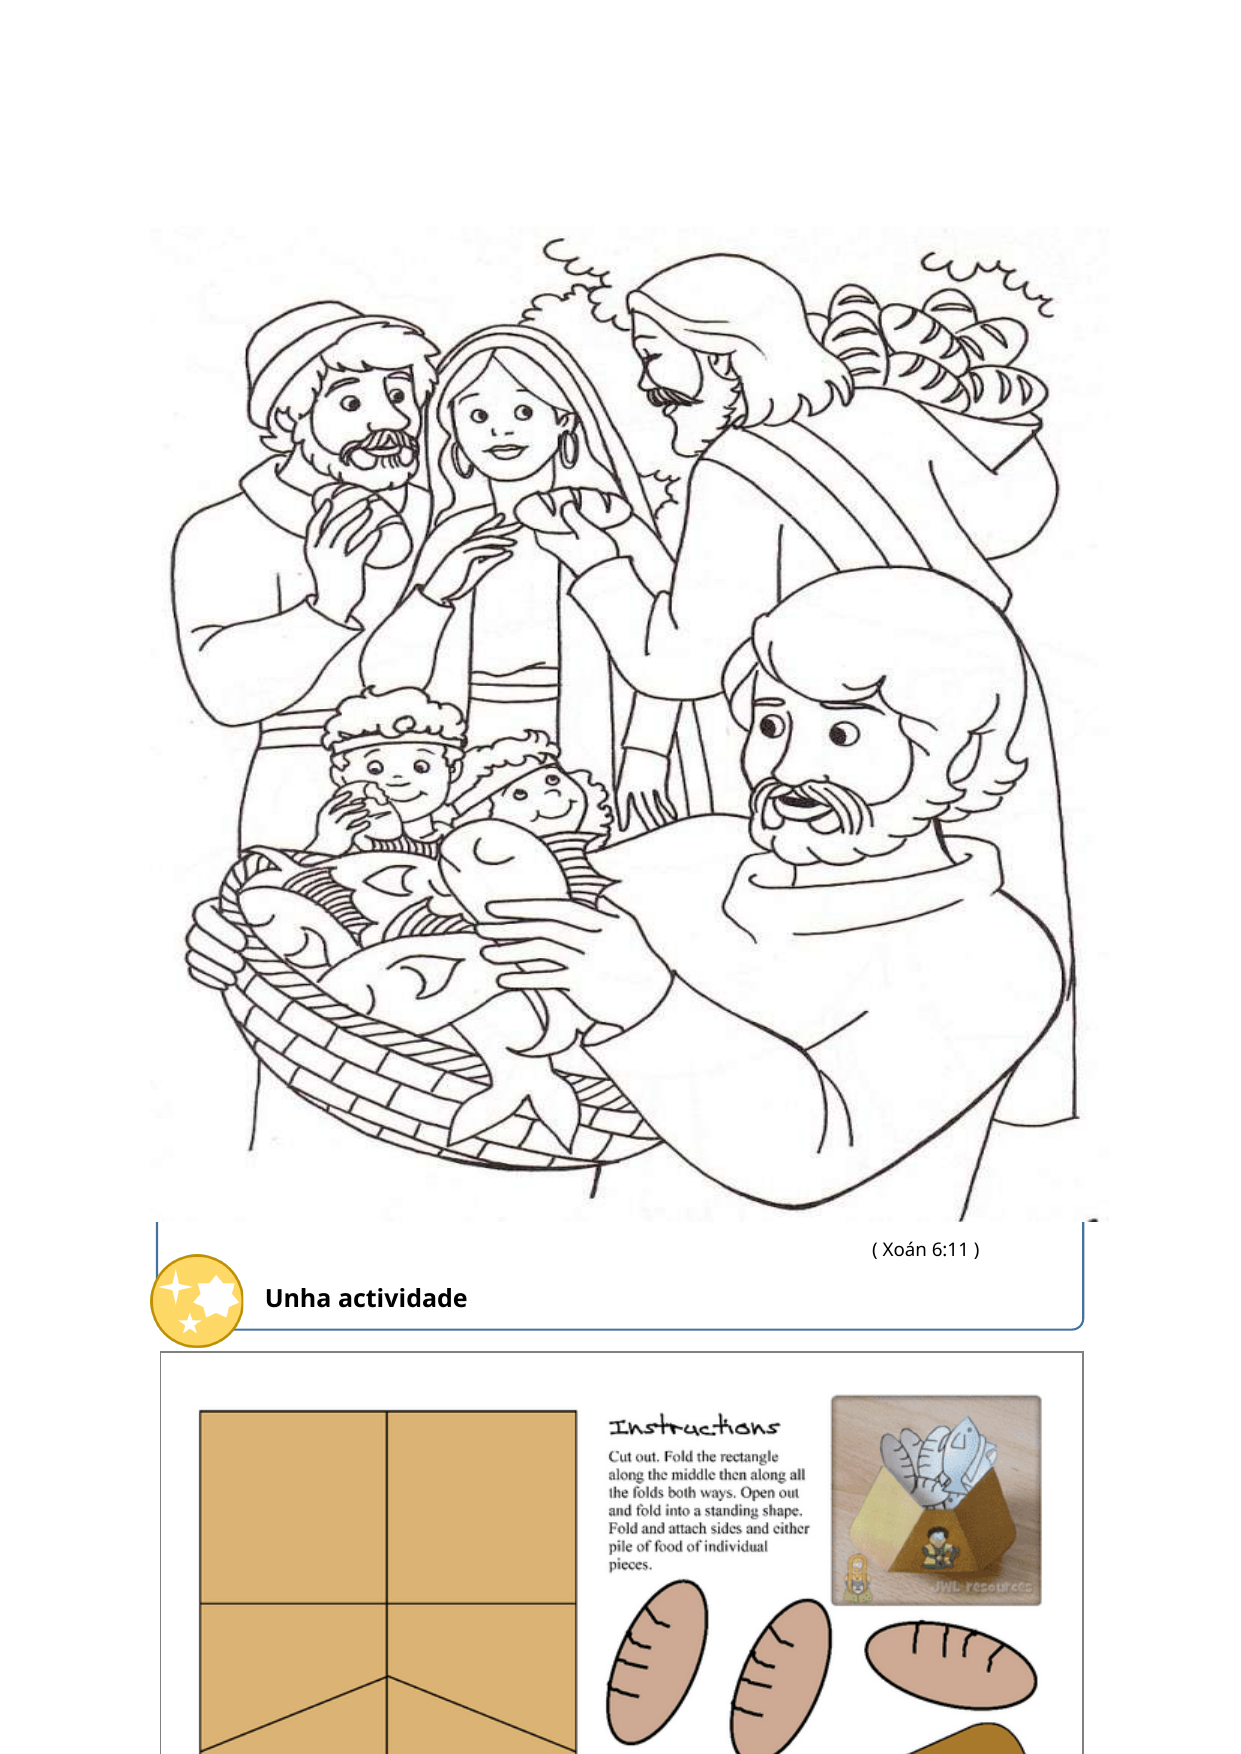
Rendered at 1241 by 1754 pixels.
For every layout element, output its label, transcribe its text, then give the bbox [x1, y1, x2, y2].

text Unha actividade [244, 1281, 1082, 1314]
text ( Xoán 6:11 ) [159, 1236, 1082, 1262]
picture [150, 226, 1110, 1222]
picture [150, 1254, 244, 1348]
picture [161, 1353, 1082, 1754]
